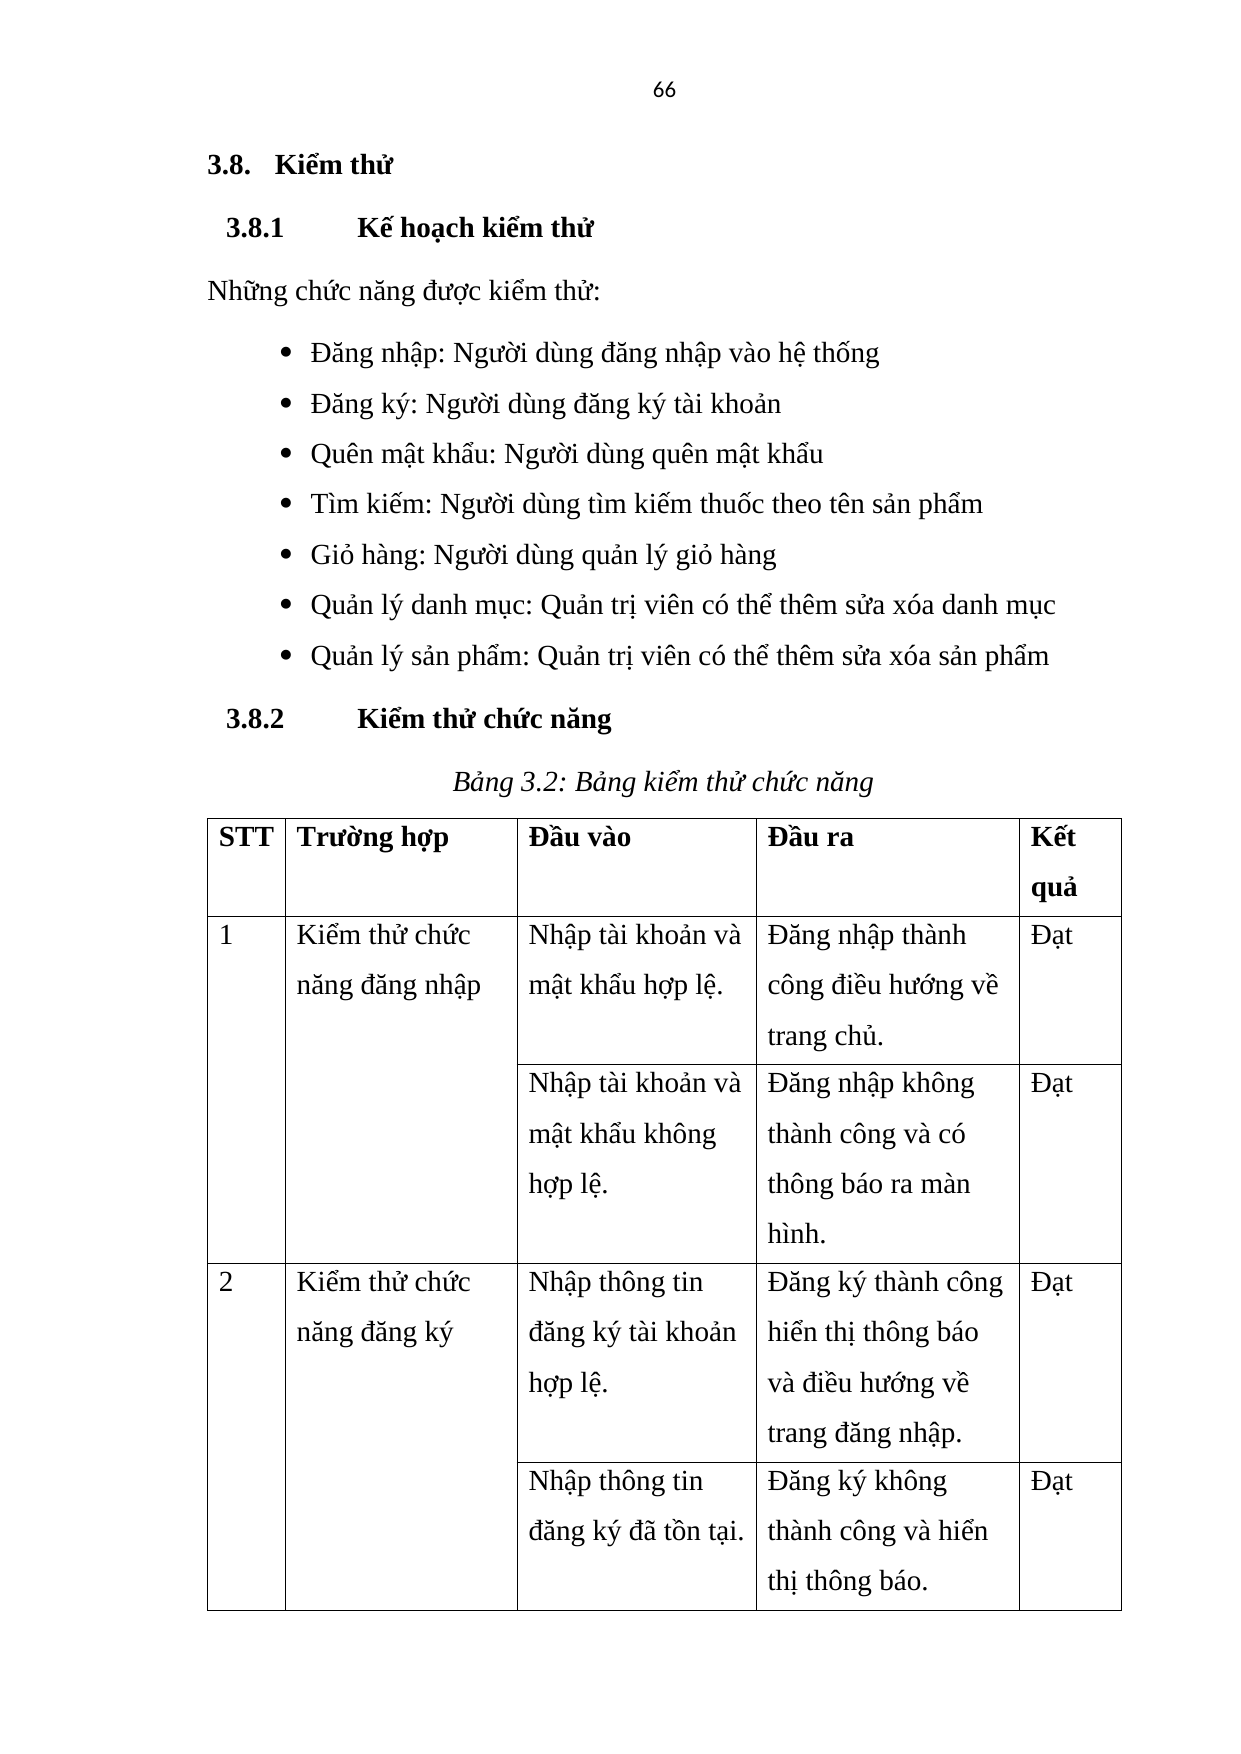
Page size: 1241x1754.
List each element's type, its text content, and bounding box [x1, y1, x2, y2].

list Giỏ hàng: Người dùng quản lý giỏ hàng [281, 537, 1122, 571]
subtitle Kiểm thử chức năng [226, 701, 1122, 734]
table_cell Nhập thông tin đăng ký đã tồn tại. [518, 1463, 756, 1610]
table_header Kết quả [1020, 819, 1121, 916]
table_header Đầu ra [757, 819, 1019, 916]
table_cell Nhập tài khoản và mật khẩu hợp lệ. [518, 917, 756, 1064]
text Bảng 3.2: Bảng kiểm thử chức năng [207, 764, 1122, 797]
list Tìm kiếm: Người dùng tìm kiếm thuốc theo tên sản phẩm [281, 487, 1122, 520]
table_header STT [208, 819, 285, 916]
list Đăng nhập: Người dùng đăng nhập vào hệ thống [281, 335, 1122, 369]
table_cell 1 [208, 917, 285, 1263]
table_cell 2 [208, 1264, 285, 1610]
text Những chức năng được kiểm thử: [207, 273, 1122, 306]
table_cell Đạt [1020, 917, 1121, 1064]
table_cell Kiểm thử chức năng đăng ký [286, 1264, 517, 1610]
table_cell Nhập thông tin đăng ký tài khoản hợp lệ. [518, 1264, 756, 1462]
list Đăng ký: Người dùng đăng ký tài khoản [281, 386, 1122, 419]
table_header Đầu vào [518, 819, 756, 916]
table_cell Đăng ký thành công hiển thị thông báo và điều hướng về trang đăng nhập. [757, 1264, 1019, 1462]
list Quản lý danh mục: Quản trị viên có thể thêm sửa xóa danh mục [281, 587, 1122, 621]
table_cell Đăng ký không thành công và hiển thị thông báo. [757, 1463, 1019, 1610]
table_cell Đạt [1020, 1463, 1121, 1610]
list Quản lý sản phẩm: Quản trị viên có thể thêm sửa xóa sản phẩm [281, 638, 1122, 672]
subtitle Kế hoạch kiểm thử [226, 210, 1122, 243]
table_cell Kiểm thử chức năng đăng nhập [286, 917, 517, 1263]
table_cell Đạt [1020, 1065, 1121, 1263]
table_cell Đăng nhập không thành công và có thông báo ra màn hình. [757, 1065, 1019, 1263]
table_cell Đạt [1020, 1264, 1121, 1462]
table_cell Đăng nhập thành công điều hướng về trang chủ. [757, 917, 1019, 1064]
subtitle Kiểm thử [207, 147, 1122, 181]
table_cell Nhập tài khoản và mật khẩu không hợp lệ. [518, 1065, 756, 1263]
list Quên mật khẩu: Người dùng quên mật khẩu [281, 436, 1122, 470]
table_header Trường hợp [286, 819, 517, 916]
